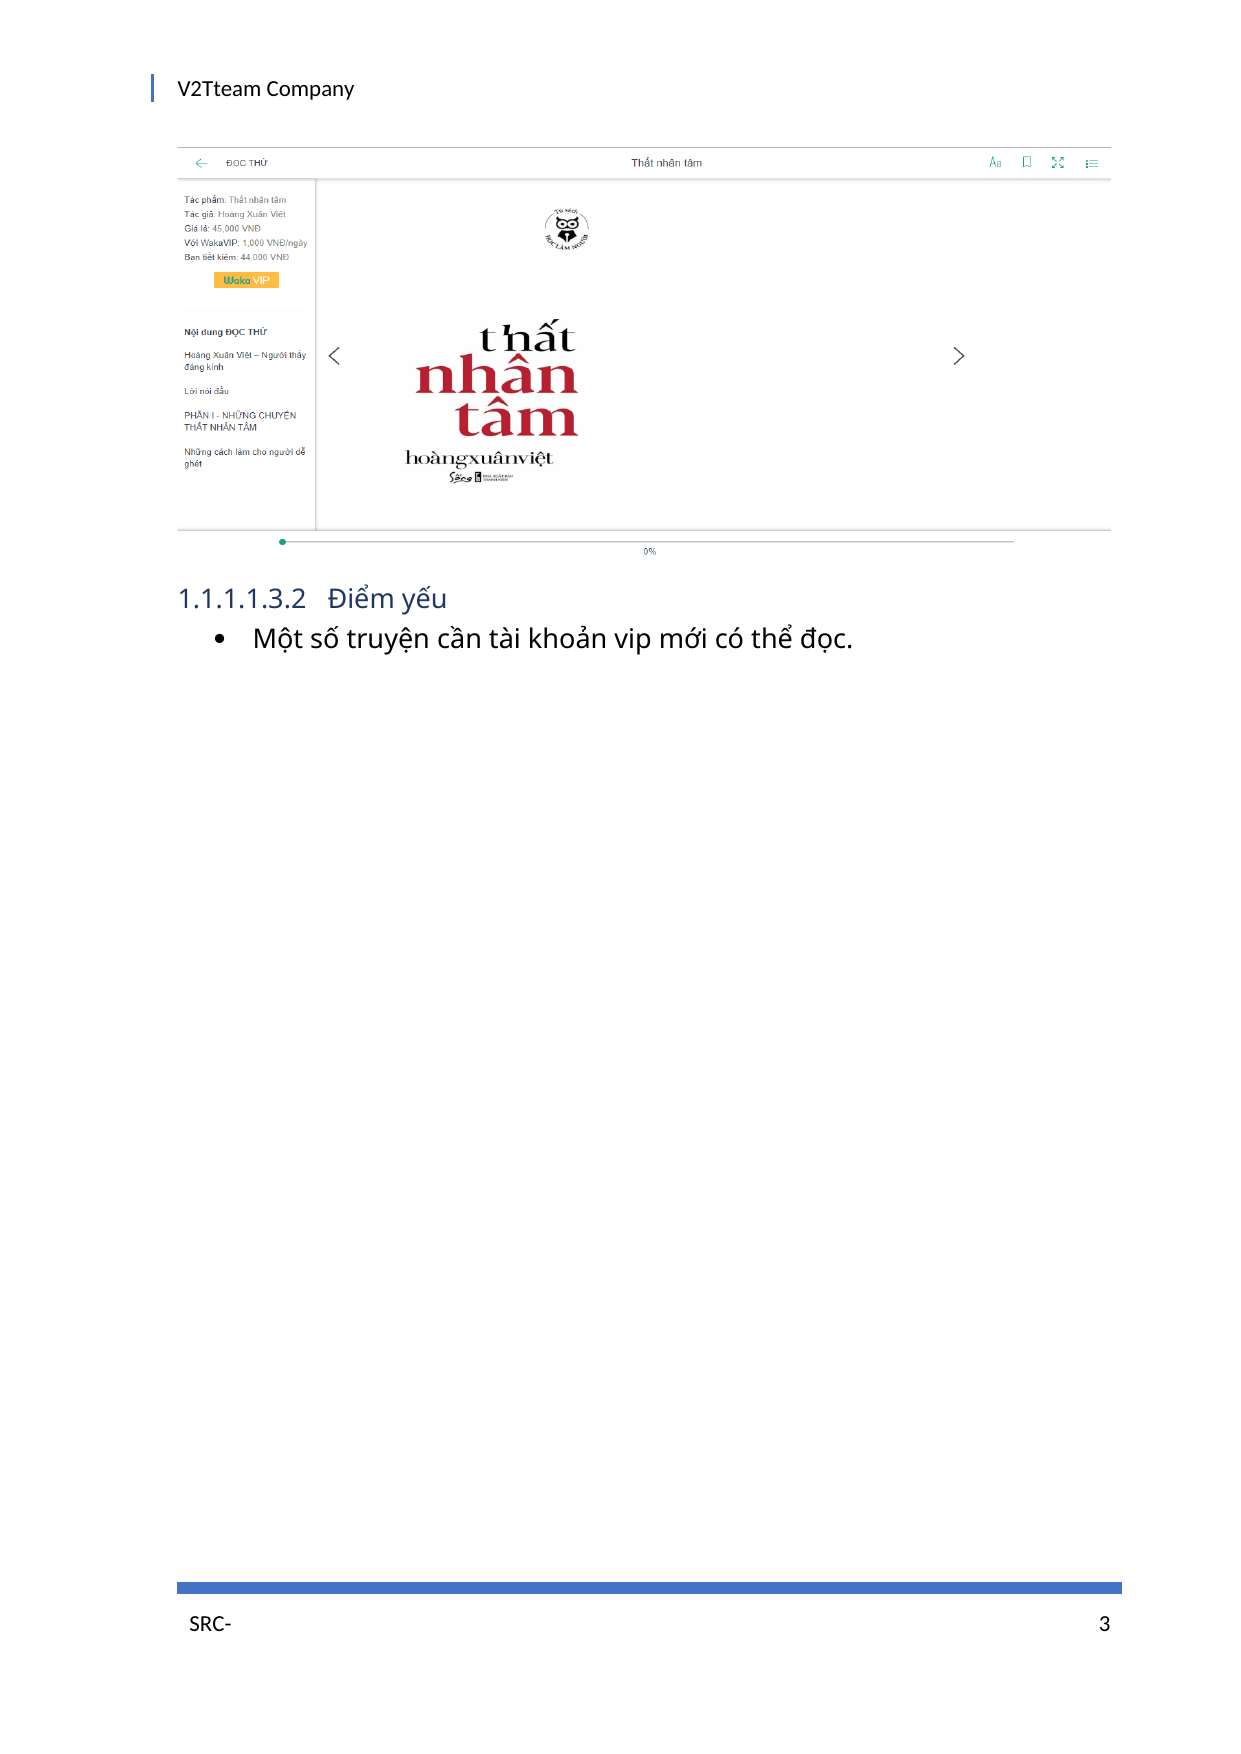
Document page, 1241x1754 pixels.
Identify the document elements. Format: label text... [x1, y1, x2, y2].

subtitle Điểm yếu [177, 580, 1122, 617]
picture [177, 147, 1112, 561]
list Một số truyện cần tài khoản vip mới có thể đọc. [215, 619, 1122, 656]
